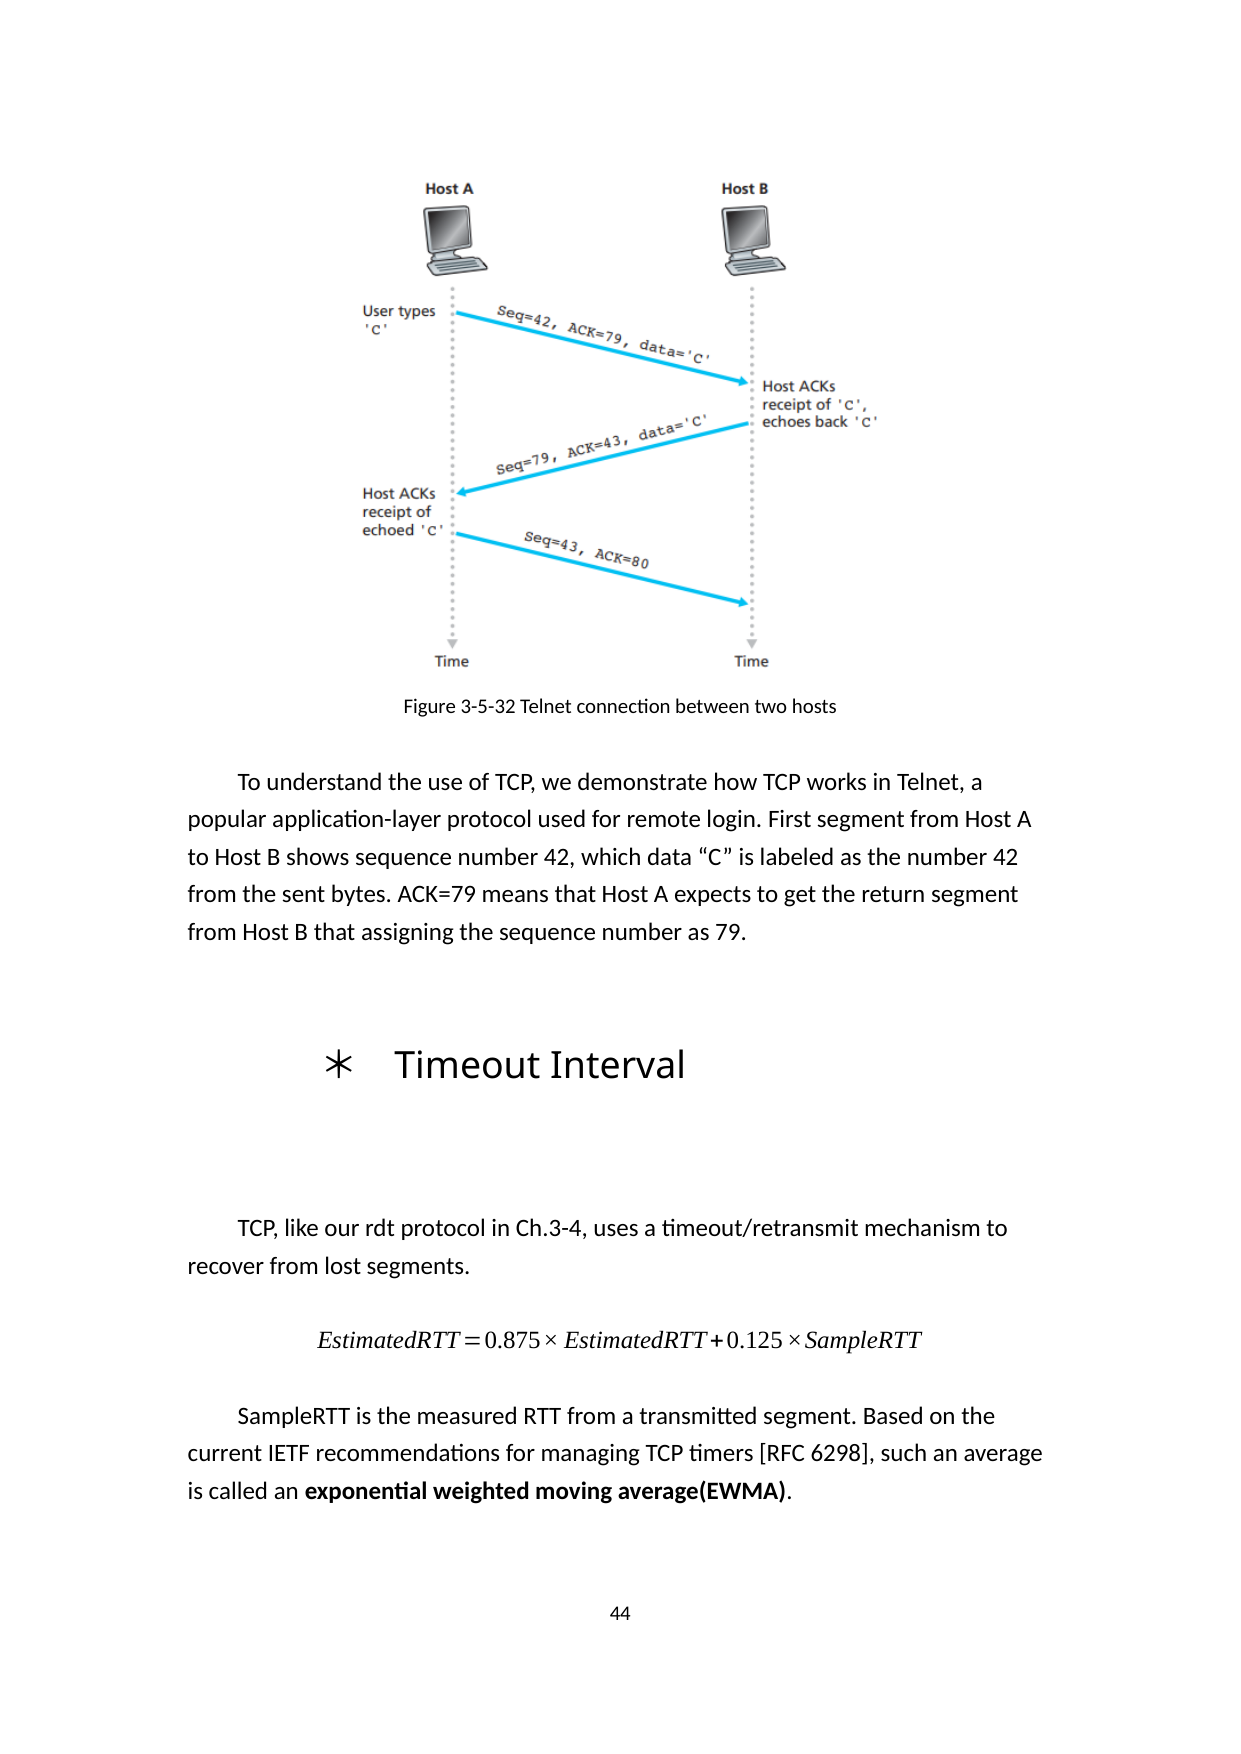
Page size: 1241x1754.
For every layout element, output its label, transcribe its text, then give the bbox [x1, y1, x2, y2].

text TCP, like our rdt protocol in Ch.3-4, uses a timeout/retransmit mechanism to recover from lost segments. [187, 1209, 1053, 1284]
text SampleRTT is the measured RTT from a transmitted segment. Based on the current IETF recommendations for managing TCP timers [RFC 6298], such an average is called an exponential weighted moving average(EWMA). [187, 1396, 1053, 1509]
text To understand the use of TCP, we demonstrate how TCP works in Telnet, a popular application-layer protocol used for remote login. First segment from Host A to Host B shows sequence number 42, which data “C” is labeled as the number 42 from the sent bytes. ACK=79 means that Host A expects to get the return segment from Host B that assigning the sequence number as 79. [187, 762, 1053, 950]
picture [348, 162, 893, 678]
subtitle Timeout Interval [320, 1025, 1053, 1100]
